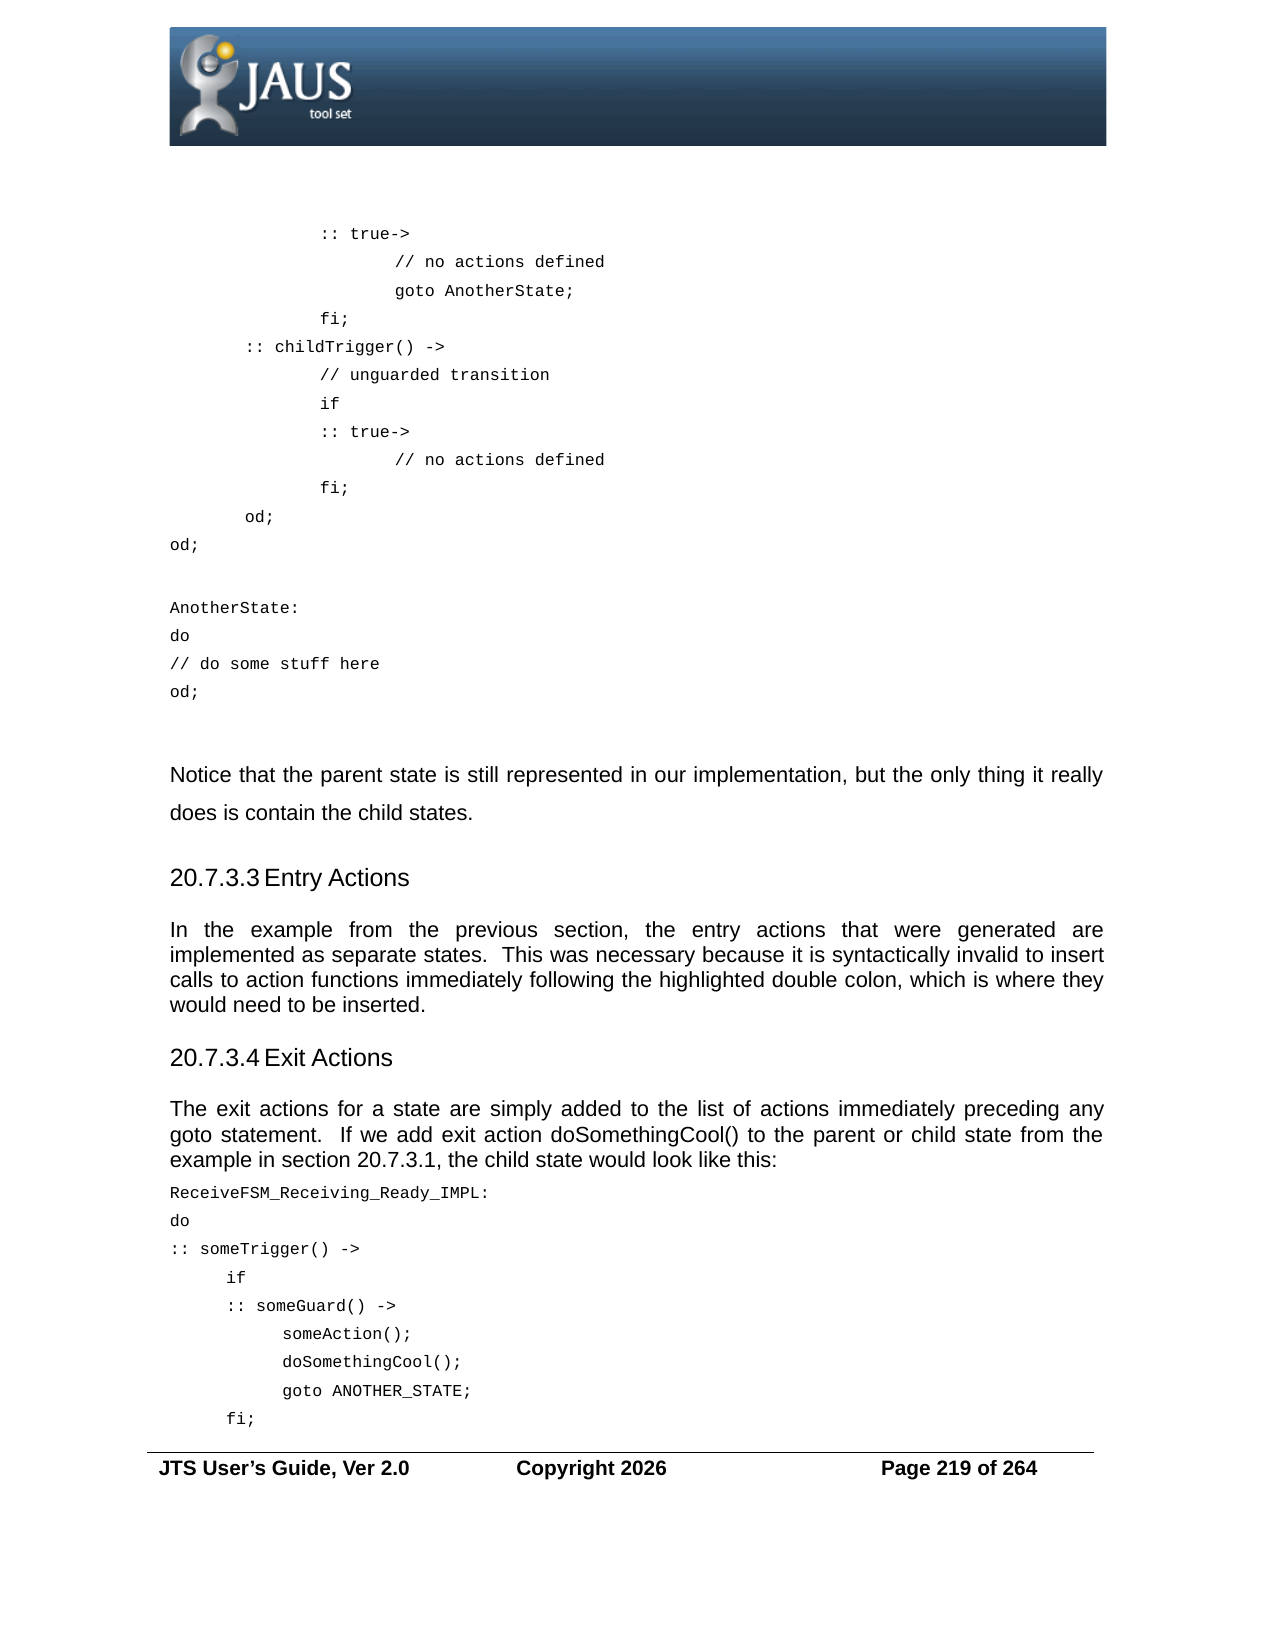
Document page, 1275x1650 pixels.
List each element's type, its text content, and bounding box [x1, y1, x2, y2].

subtitle Exit Actions [169, 1043, 1106, 1071]
text goto ANOTHER_STATE; [169, 1382, 1106, 1401]
text In the example from the previous section, the entry actions that were generated are implemented as separate states. This was necessary because it is syntactically invalid to insert calls to action functions immediately following the highlighted double colon, which is where they would need to be inserted. [169, 917, 1106, 1018]
text Notice that the parent state is still represented in our implementation, but the only thing it really does is contain the child states. [169, 762, 1106, 825]
text ReceiveFSM_Receiving_Ready_IMPL: [169, 1184, 1106, 1203]
text od; [169, 508, 1106, 527]
picture [169, 27, 1107, 146]
text :: someGuard() -> [169, 1297, 1106, 1316]
text fi; [169, 311, 1106, 329]
text doSomethingCool(); [169, 1354, 1106, 1373]
subtitle Entry Actions [169, 863, 1106, 892]
text fi; [169, 1410, 1106, 1429]
text do [169, 1213, 1106, 1232]
text od; [169, 684, 1106, 703]
text :: childTrigger() -> [169, 339, 1106, 358]
text // unguarded transition [169, 367, 1106, 386]
text :: someTrigger() -> [169, 1241, 1106, 1260]
text do [169, 627, 1106, 646]
text if [169, 395, 1106, 414]
text // no actions defined [169, 254, 1106, 273]
text The exit actions for a state are simply added to the list of actions immediately preceding any goto statement. If we add exit action doSomethingCool() to the parent or child state from the example in section 20.7.3.1, the child state would look like this: [169, 1096, 1106, 1172]
text AnotherState: [169, 599, 1106, 618]
text // do some stuff here [169, 656, 1106, 674]
text goto AnotherState; [169, 282, 1106, 301]
text someAction(); [169, 1326, 1106, 1344]
text :: true-> [169, 423, 1106, 442]
text if [169, 1269, 1106, 1288]
text :: true-> [169, 226, 1106, 245]
text od; [169, 536, 1106, 555]
text fi; [169, 480, 1106, 499]
text // no actions defined [169, 452, 1106, 471]
